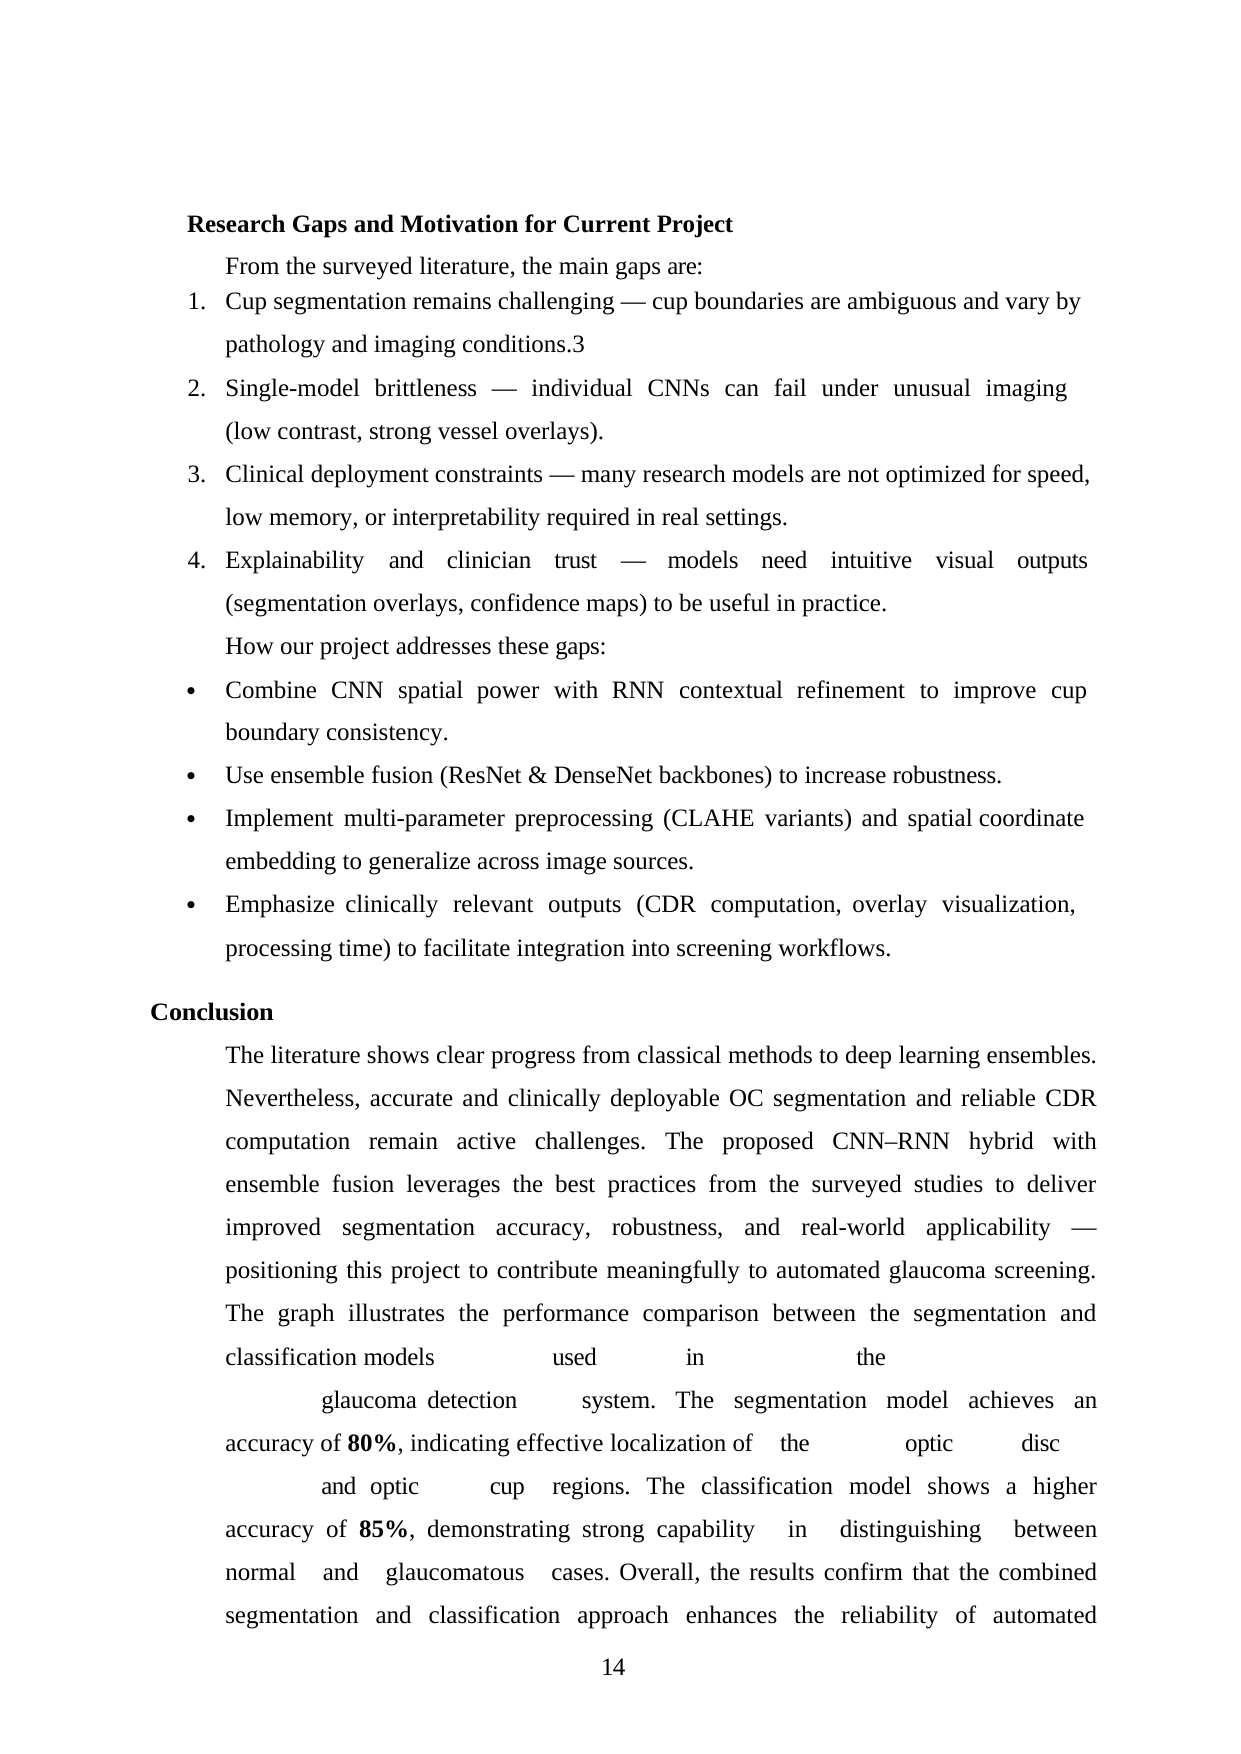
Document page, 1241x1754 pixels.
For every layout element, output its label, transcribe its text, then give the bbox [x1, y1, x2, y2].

text From the surveyed literature, the main gaps are: [118, 251, 811, 280]
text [225, 1040, 1097, 1629]
list Single-model brittleness — individual CNNs can fail under unusual imaging (low contrast, strong vessel overlays). [187, 373, 1091, 445]
list Implement multi-parameter preprocessing (CLAHE variants) and spatial coordinate embedding to generalize across image sources. [187, 803, 1091, 875]
list Emphasize clinically relevant outputs (CDR computation, overlay visualization, processing time) to facilitate integration into screening workflows. [187, 889, 1091, 961]
subtitle Conclusion [150, 997, 1196, 1026]
list Explainability and clinician trust — models need intuitive visual outputs (segmentation overlays, confidence maps) to be useful in practice. [187, 545, 1089, 617]
list Cup segmentation remains challenging — cup boundaries are ambiguous and vary by pathology and imaging conditions.3 [187, 286, 1091, 358]
list Use ensemble fusion (ResNet & DenseNet backbones) to increase robustness. [187, 760, 1196, 789]
list Clinical deployment constraints — many research models are not optimized for speed, low memory, or interpretability required in real settings. [187, 459, 1091, 531]
text How our project addresses these gaps: [225, 632, 1196, 660]
list Combine CNN spatial power with RNN contextual refinement to improve cup boundary consistency. [187, 675, 1091, 746]
subtitle Research Gaps and Motivation for Current Project [118, 209, 802, 237]
